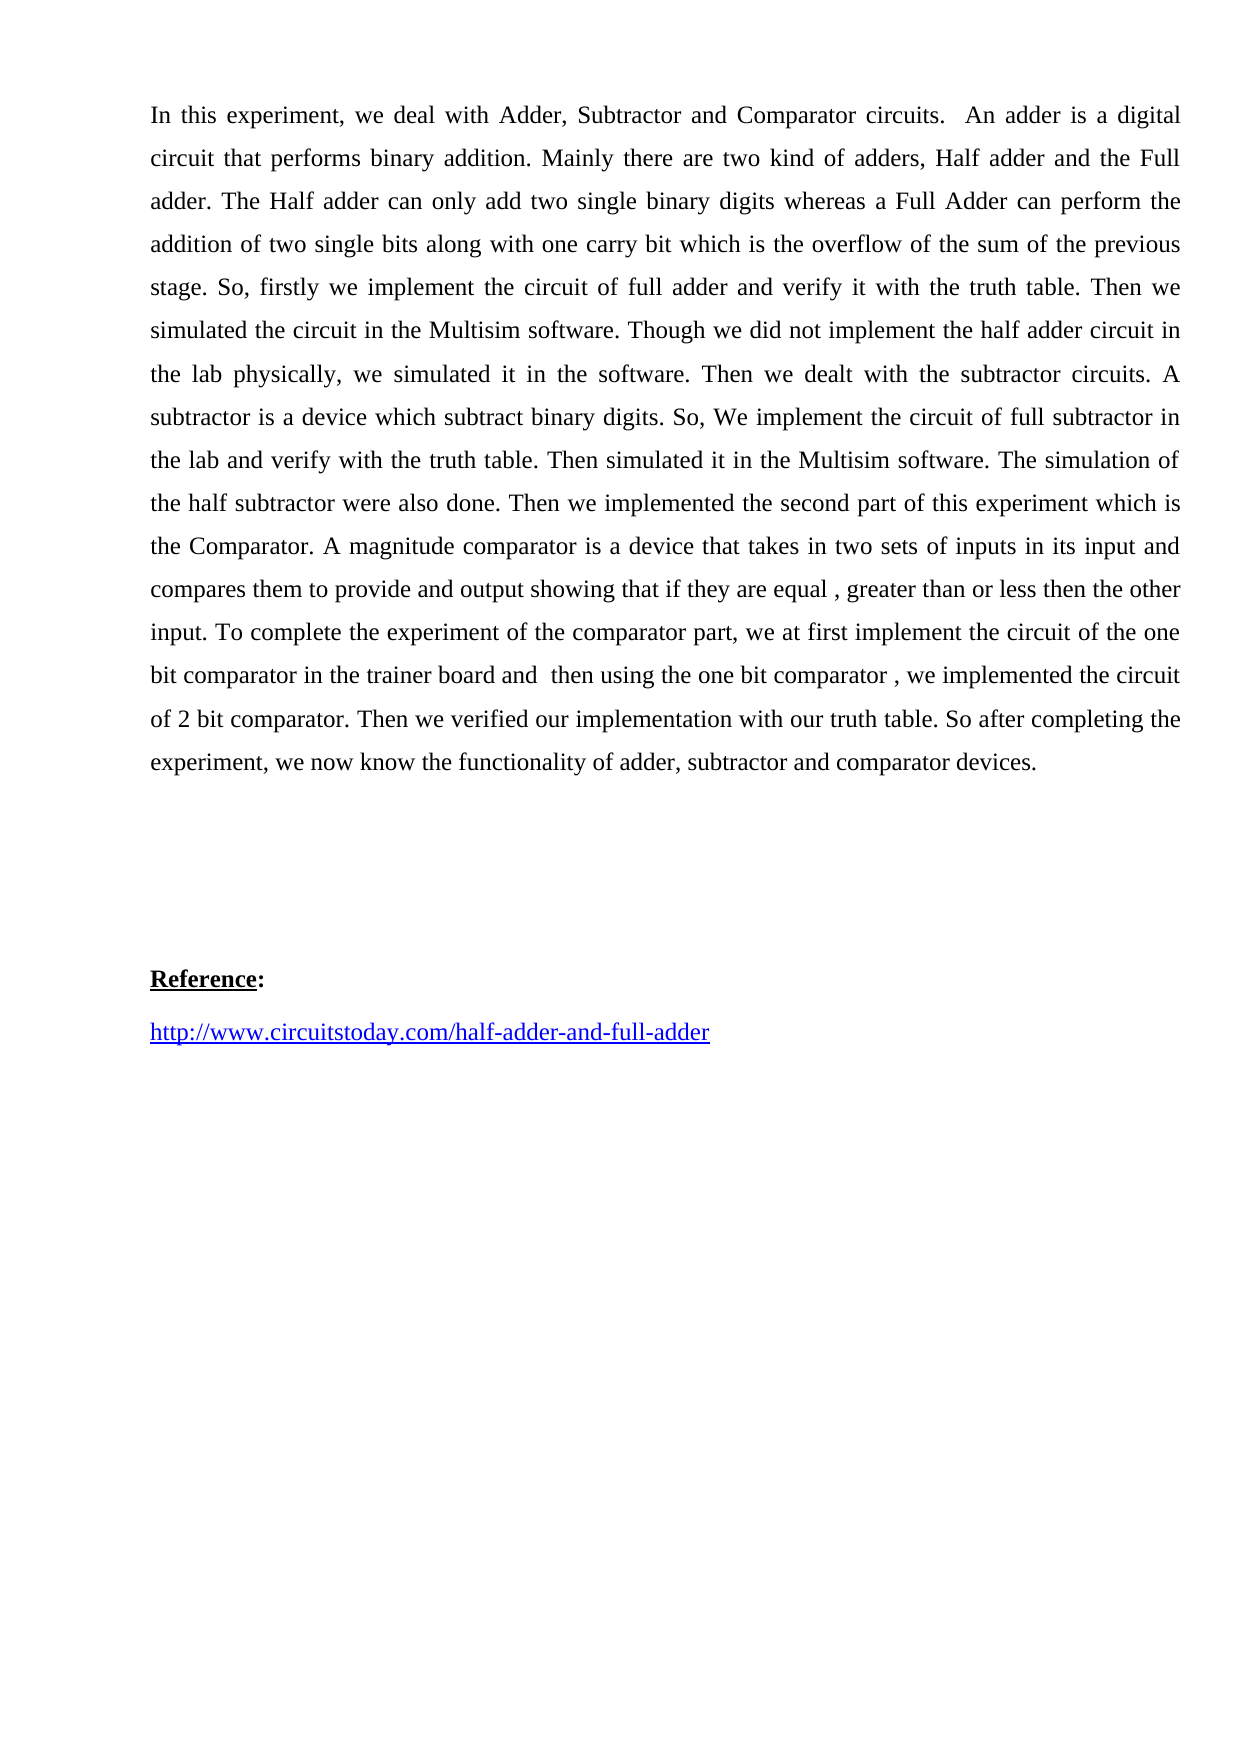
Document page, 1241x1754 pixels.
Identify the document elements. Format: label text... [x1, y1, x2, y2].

subtitle Reference: [150, 964, 1182, 992]
subtitle In this experiment, we deal with Adder, Subtractor and Comparator circuits. An adder is a digital circuit that performs binary addition. Mainly there are two kind of adders, Half adder and the Full adder. The Half adder can only add two single binary digits whereas a Full Adder can perform the addition of two single bits along with one carry bit which is the overflow of the sum of the previous stage. So, firstly we implement the circuit of full adder and verify it with the truth table. Then we simulated the circuit in the Multisim software. Though we did not implement the half adder circuit in the lab physically, we simulated it in the software. Then we dealt with the subtractor circuits. A subtractor is a device which subtract binary digits. So, We implement the circuit of full subtractor in the lab and verify with the truth table. Then simulated it in the Multisim software. The simulation of the half subtractor were also done. Then we implemented the second part of this experiment which is the Comparator. A magnitude comparator is a device that takes in two sets of inputs in its input and compares them to provide and output showing that if they are equal , greater than or less then the other input. To complete the experiment of the comparator part, we at first implement the circuit of the one bit comparator in the trainer board and then using the one bit comparator , we implemented the circuit of 2 bit comparator. Then we verified our implementation with our truth table. So after completing the experiment, we now know the functionality of adder, subtractor and comparator devices. [150, 100, 1182, 776]
text http://www.circuitstoday.com/half-adder-and-full-adder [150, 1017, 1182, 1046]
